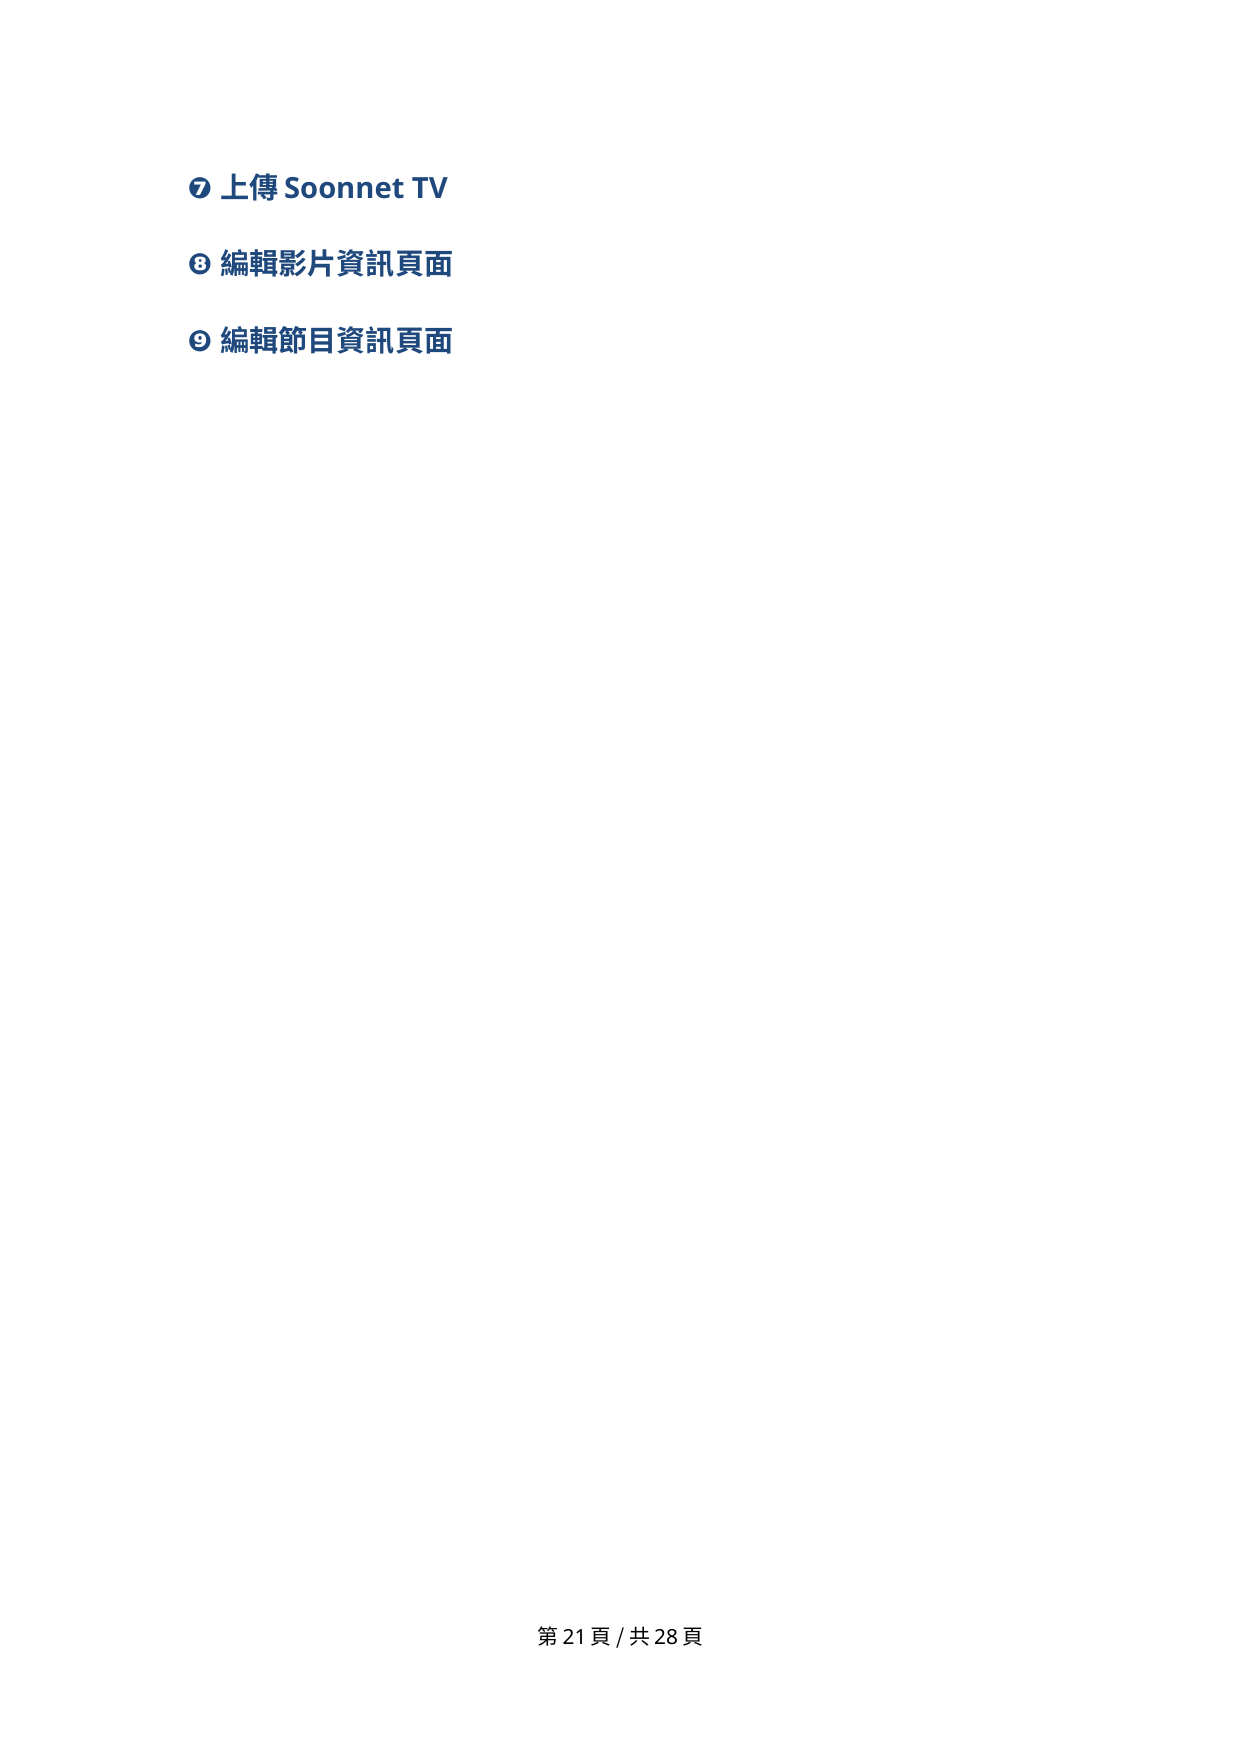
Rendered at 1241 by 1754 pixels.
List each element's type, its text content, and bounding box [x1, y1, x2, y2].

subtitle ❼ 上傳Soonnet TV [187, 164, 1053, 207]
subtitle ❾ 編輯節目資訊頁面 [187, 317, 1053, 360]
subtitle ❽ 編輯影片資訊頁面 [187, 241, 1053, 283]
